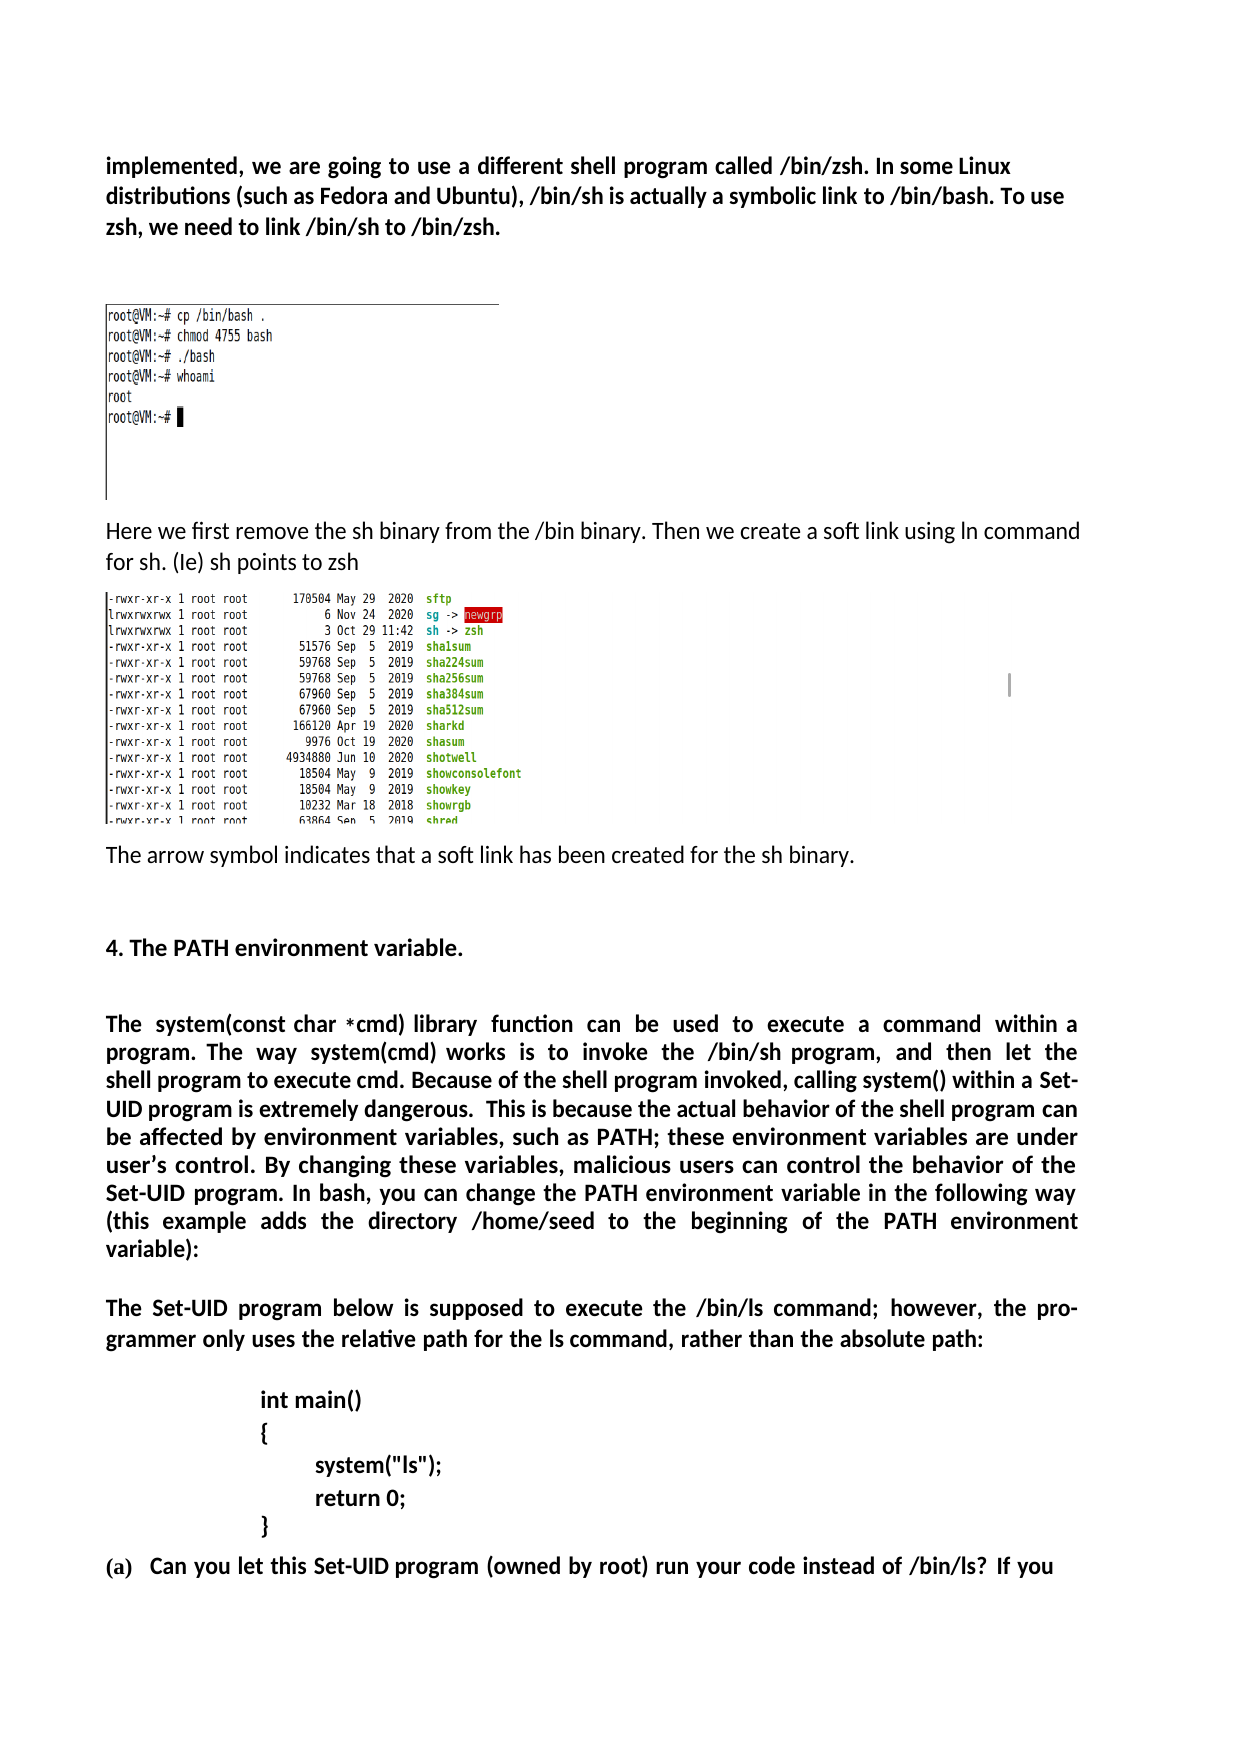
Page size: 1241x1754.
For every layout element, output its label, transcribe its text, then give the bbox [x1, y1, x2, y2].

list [106, 150, 1090, 242]
list 4. The PATH environment variable. [106, 932, 1090, 963]
text } [260, 1514, 1090, 1540]
text The Set-UID program below is supposed to execute the /bin/ls command; however, the pro- grammer only uses the relative path for the ls command, rather than the absolute path: [106, 1292, 1078, 1353]
list The arrow symbol indicates that a soft link has been created for the sh binary. [106, 839, 1090, 870]
list Here we first remove the sh binary from the /bin binary. Then we create a soft link using ln command for sh. (Ie) sh points to zsh [106, 515, 1090, 576]
text The system(const char *cmd) library function can be used to execute a command within a program. The way system(cmd) works is to invoke the /bin/sh program, and then let the shell program to execute cmd. Because of the shell program invoked, calling system() within a Set-UID program is extremely dangerous. This is because the actual behavior of the shell program can be affected by environment variables, such as PATH; these environment variables are under user’s control. By changing these variables, malicious users can control the behavior of the Set-UID program. In bash, you can change the PATH environment variable in the following way (this example adds the directory /home/seed to the beginning of the PATH environment variable): [106, 1010, 1078, 1263]
picture [105, 592, 1012, 824]
text int main() [260, 1384, 1090, 1414]
text system("ls"); return 0; [315, 1449, 483, 1512]
picture [105, 304, 499, 500]
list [106, 1550, 1078, 1580]
text { [260, 1417, 1090, 1447]
